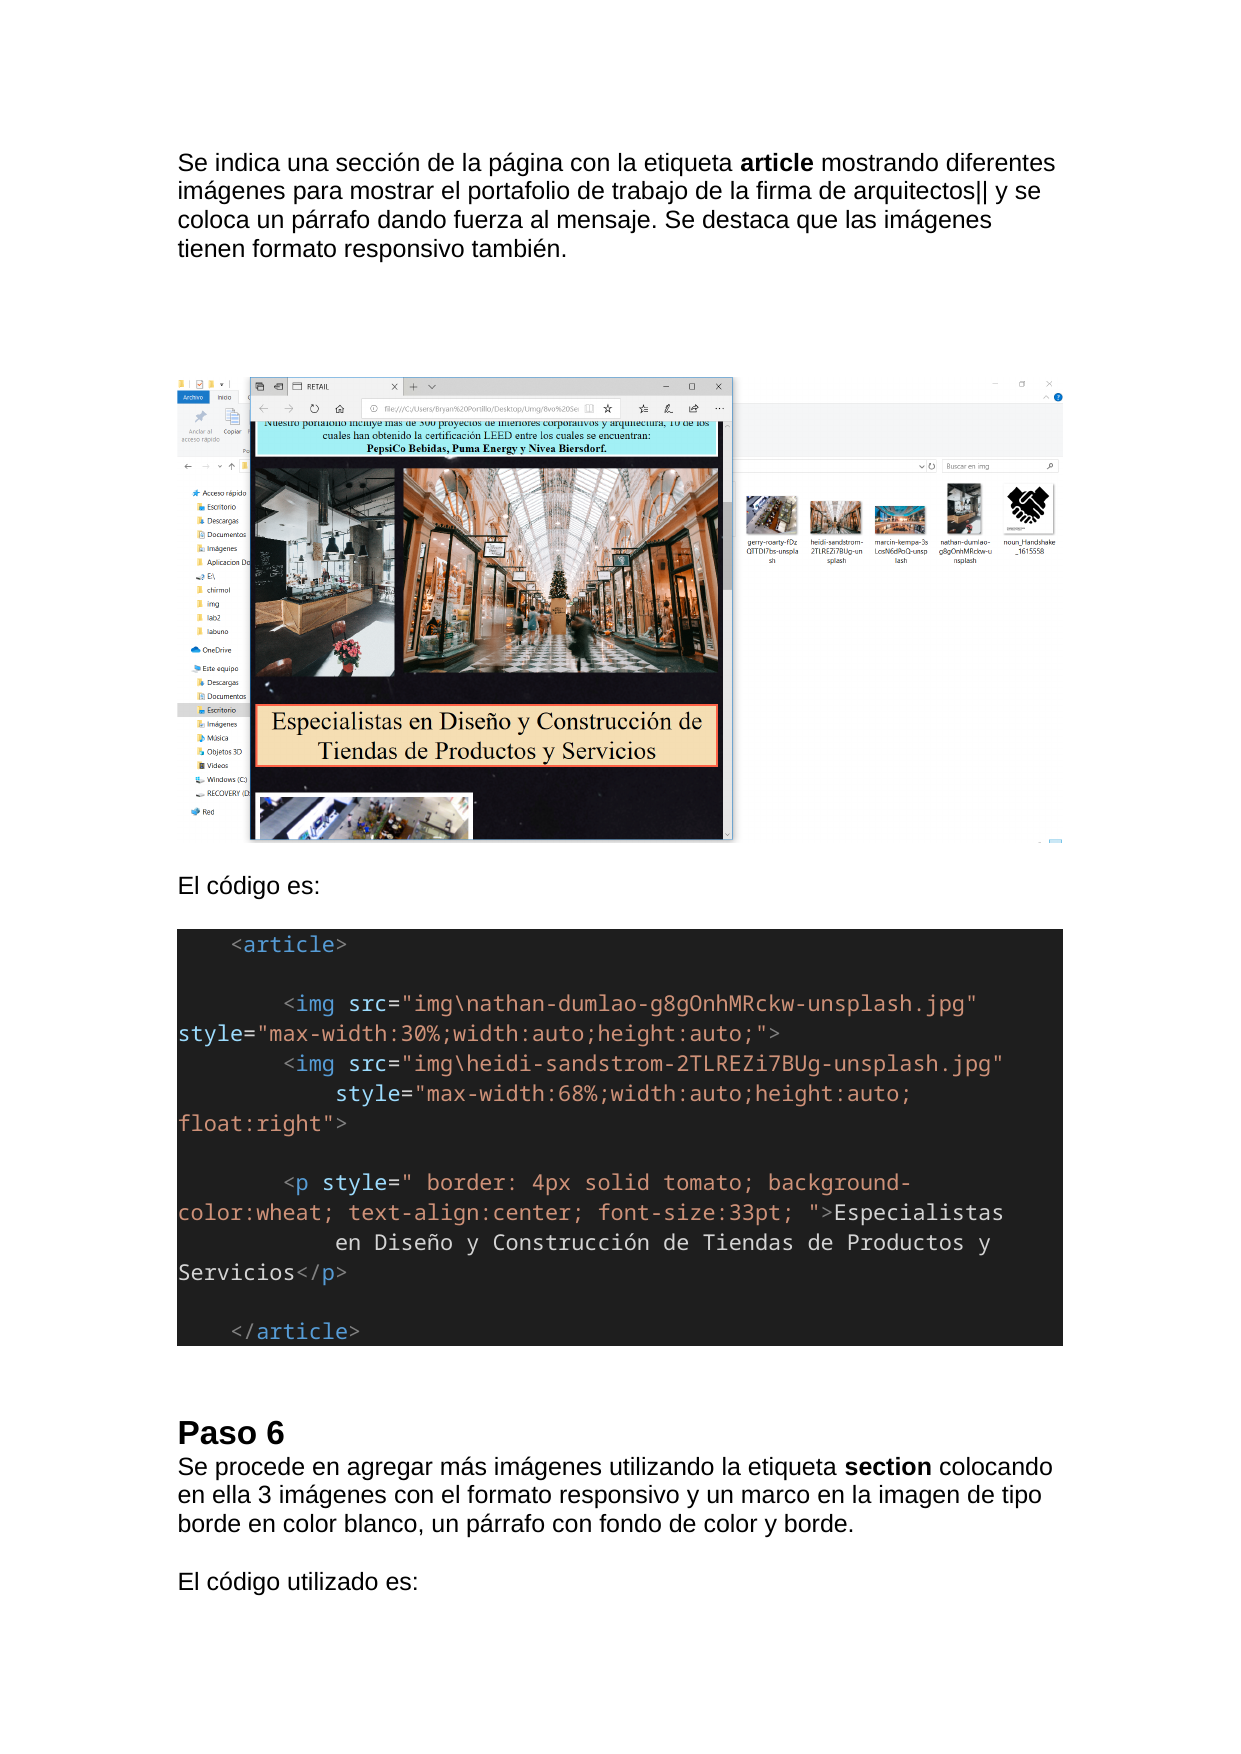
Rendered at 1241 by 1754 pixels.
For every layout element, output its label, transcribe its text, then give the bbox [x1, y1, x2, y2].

text style="max-width:68%;width:auto;height:auto; float:right"> [177, 1078, 1063, 1137]
text <article> [177, 929, 1063, 959]
text <img src="img\heidi-sandstrom-2TLREZi7BUg-unsplash.jpg" [177, 1048, 1063, 1078]
text El código es: [177, 871, 1063, 900]
text </article> [177, 1316, 1063, 1346]
text en Diseño y Construcción de Tiendas de Productos y Servicios</p> [177, 1227, 1063, 1286]
text El código utilizado es: [177, 1567, 1063, 1595]
text Se procede en agregar más imágenes utilizando la etiqueta section colocando en ella 3 imágenes con el formato responsivo y un marco en la imagen de tipo borde en color blanco, un párrafo con fondo de color y borde. [177, 1452, 1063, 1538]
text <img src="img\nathan-dumlao-g8gOnhMRckw-unsplash.jpg" style="max-width:30%;width:auto;height:auto;"> [177, 988, 1063, 1048]
text Se indica una sección de la página con la etiqueta article mostrando diferentes imágenes para mostrar el portafolio de trabajo de la firma de arquitectos|| y se coloca un párrafo dando fuerza al mensaje. Se destaca que las imágenes tienen formato responsivo también. [177, 148, 1063, 263]
picture [177, 377, 1063, 843]
text <p style=" border: 4px solid tomato; background-color:wheat; text-align:center; font-size:33pt; ">Especialistas [177, 1167, 1063, 1227]
text Paso 6 [177, 1413, 1063, 1452]
